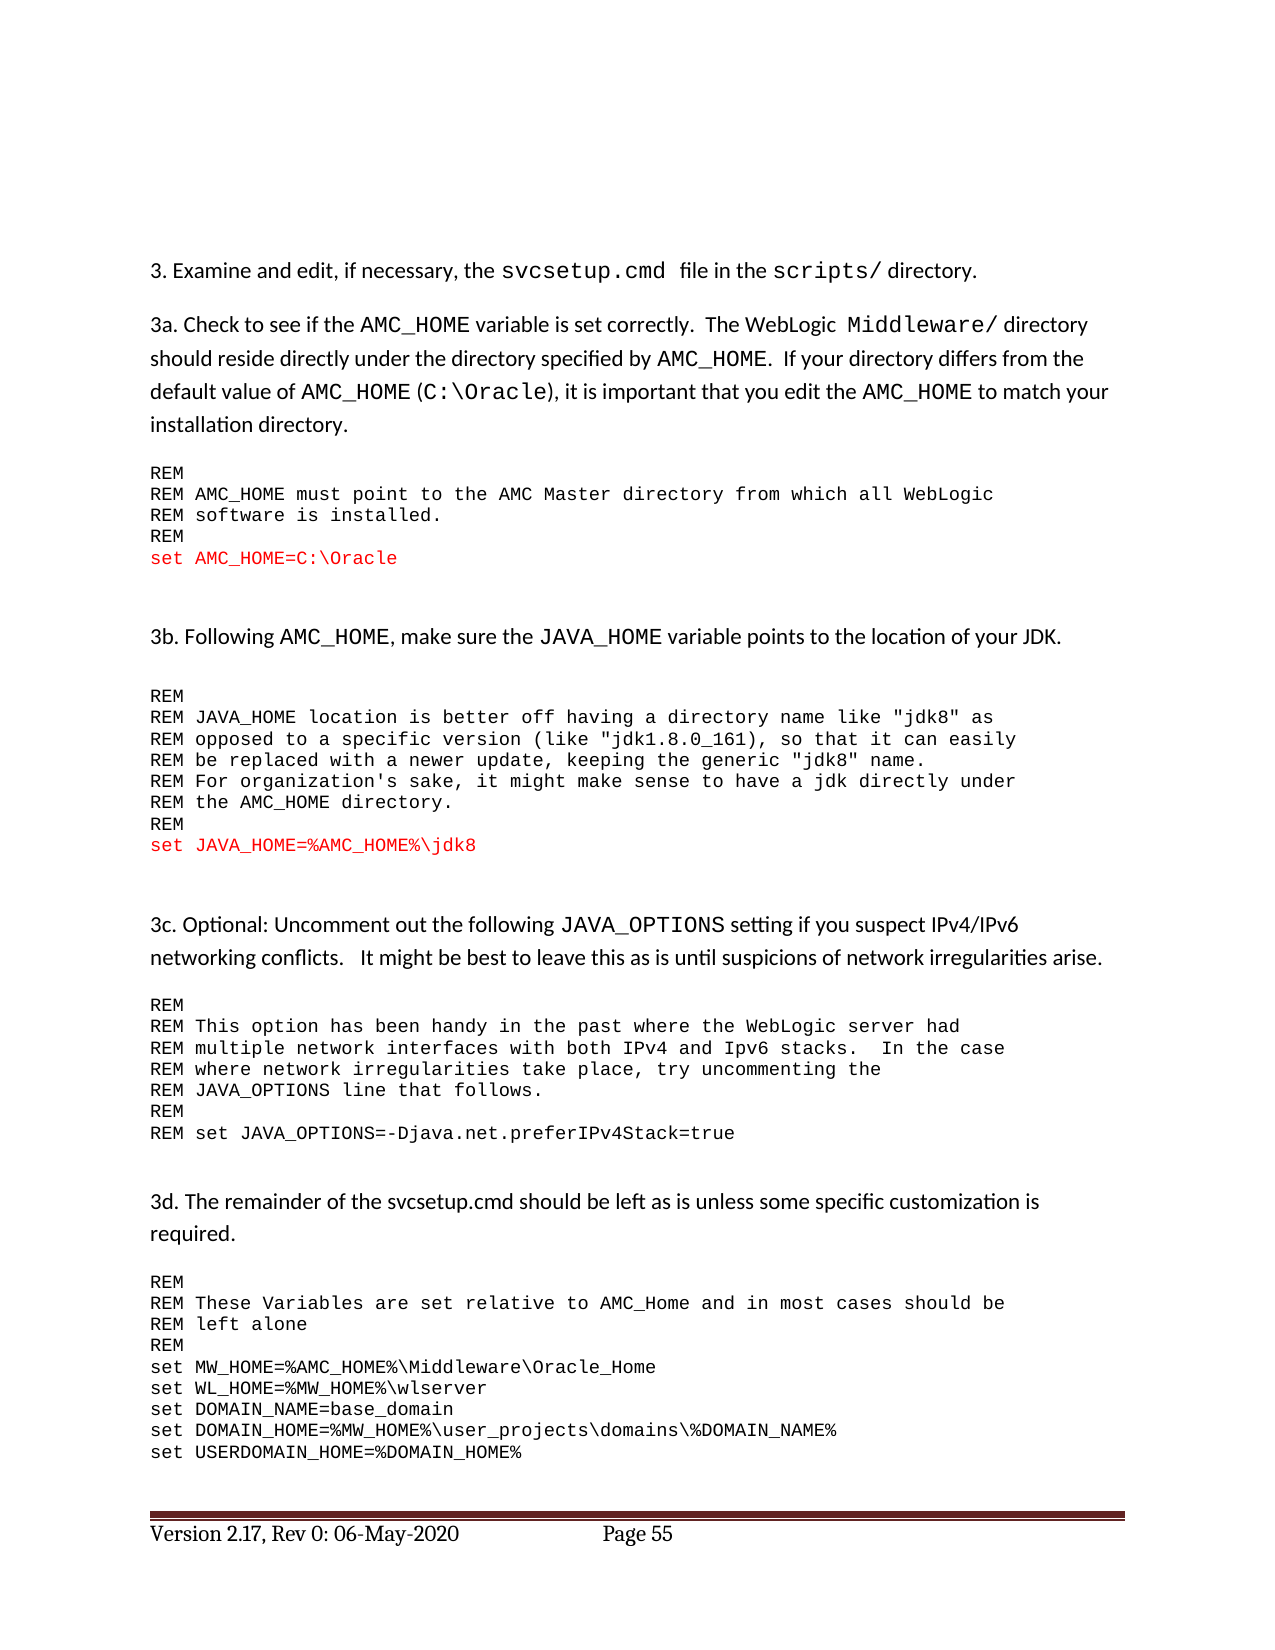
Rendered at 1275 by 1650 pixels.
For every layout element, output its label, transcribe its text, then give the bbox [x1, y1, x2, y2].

text REM AMC_HOME must point to the AMC Master directory from which all WebLogic [150, 485, 1125, 506]
text REM multiple network interfaces with both IPv4 and Ipv6 stacks. In the case [150, 1038, 1125, 1060]
text REM JAVA_OPTIONS line that follows. [150, 1081, 1125, 1102]
text REM the AMC_HOME directory. [150, 793, 1125, 814]
text REM set JAVA_OPTIONS=-Djava.net.preferIPv4Stack=true [150, 1123, 1125, 1145]
text REM left alone [150, 1315, 1125, 1336]
text REM [150, 1336, 1125, 1357]
text 3a. Check to see if the AMC_HOME variable is set correctly. The WebLogic Middleware/ directory should reside directly under the directory specified by AMC_HOME. If your directory differs from the default value of AMC_HOME (C:\Oracle), it is important that you edit the AMC_HOME to match your installation directory. [150, 310, 1125, 438]
text set AMC_HOME=C:\Oracle [150, 548, 1125, 570]
text REM This option has been handy in the past where the WebLogic server had [150, 1017, 1125, 1038]
text REM [150, 687, 1125, 708]
text REM [150, 463, 1125, 485]
text set MW_HOME=%AMC_HOME%\Middleware\Oracle_Home [150, 1357, 1125, 1379]
text REM [150, 1102, 1125, 1123]
text set DOMAIN_HOME=%MW_HOME%\user_projects\domains\%DOMAIN_NAME% [150, 1421, 1125, 1442]
text set DOMAIN_NAME=base_domain [150, 1400, 1125, 1421]
text REM For organization's sake, it might make sense to have a jdk directly under [150, 772, 1125, 793]
text REM [150, 1272, 1125, 1294]
text REM JAVA_HOME location is better off having a directory name like "jdk8" as [150, 708, 1125, 729]
text REM where network irregularities take place, try uncommenting the [150, 1060, 1125, 1081]
text REM software is installed. [150, 506, 1125, 527]
text 3c. Optional: Uncomment out the following JAVA_OPTIONS setting if you suspect IPv4/IPv6 networking conflicts. It might be best to leave this as is until suspicions of network irregularities arise. [150, 910, 1125, 971]
text 3d. The remainder of the svcsetup.cmd should be left as is unless some specific customization is required. [150, 1187, 1125, 1247]
text 3b. Following AMC_HOME, make sure the JAVA_HOME variable points to the location of your JDK. [150, 622, 1125, 652]
text REM opposed to a specific version (like "jdk1.8.0_161), so that it can easily [150, 729, 1125, 751]
text 3. Examine and edit, if necessary, the svcsetup.cmd file in the scripts/ directory. [150, 256, 1125, 285]
text REM be replaced with a newer update, keeping the generic "jdk8" name. [150, 751, 1125, 772]
text set JAVA_HOME=%AMC_HOME%\jdk8 [150, 836, 1125, 857]
text REM [150, 814, 1125, 836]
text set USERDOMAIN_HOME=%DOMAIN_HOME% [150, 1442, 1125, 1464]
text set WL_HOME=%MW_HOME%\wlserver [150, 1379, 1125, 1400]
text REM [150, 996, 1125, 1017]
text REM These Variables are set relative to AMC_Home and in most cases should be [150, 1294, 1125, 1315]
text REM [150, 527, 1125, 548]
